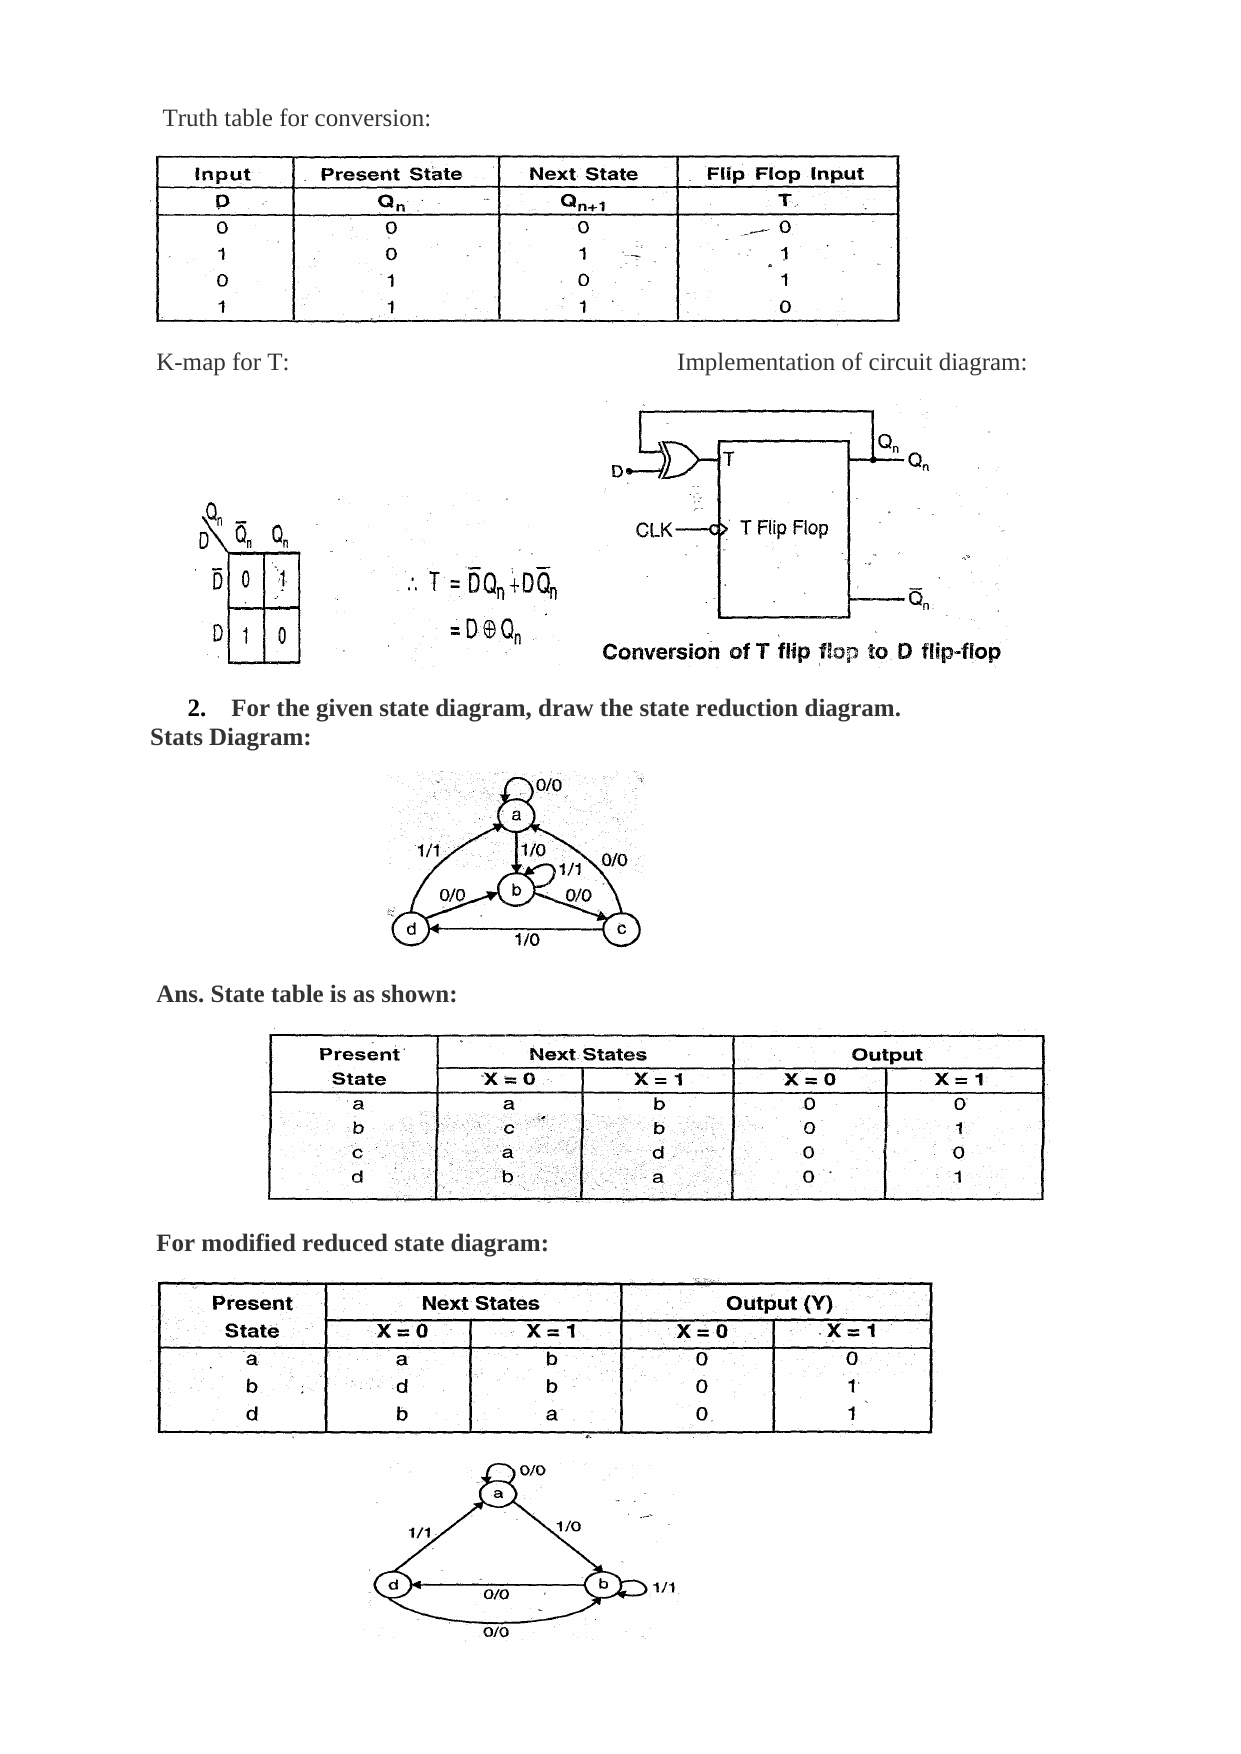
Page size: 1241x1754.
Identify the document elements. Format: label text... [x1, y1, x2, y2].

text Stats Diagram: [150, 722, 1090, 751]
picture [598, 396, 1008, 668]
picture [362, 1460, 680, 1642]
text Ans. State table is as shown: [150, 979, 1090, 1008]
picture [262, 1028, 1050, 1203]
picture [193, 492, 561, 668]
text For modified reduced state diagram: [150, 1228, 1090, 1257]
text K-map for T: Implementation of circuit diagram: [150, 347, 1090, 376]
picture [150, 1278, 938, 1439]
list For the given state diagram, draw the state reduction diagram. [187, 693, 1090, 722]
text Truth table for conversion: [150, 103, 1090, 132]
picture [387, 771, 644, 953]
picture [150, 153, 907, 327]
